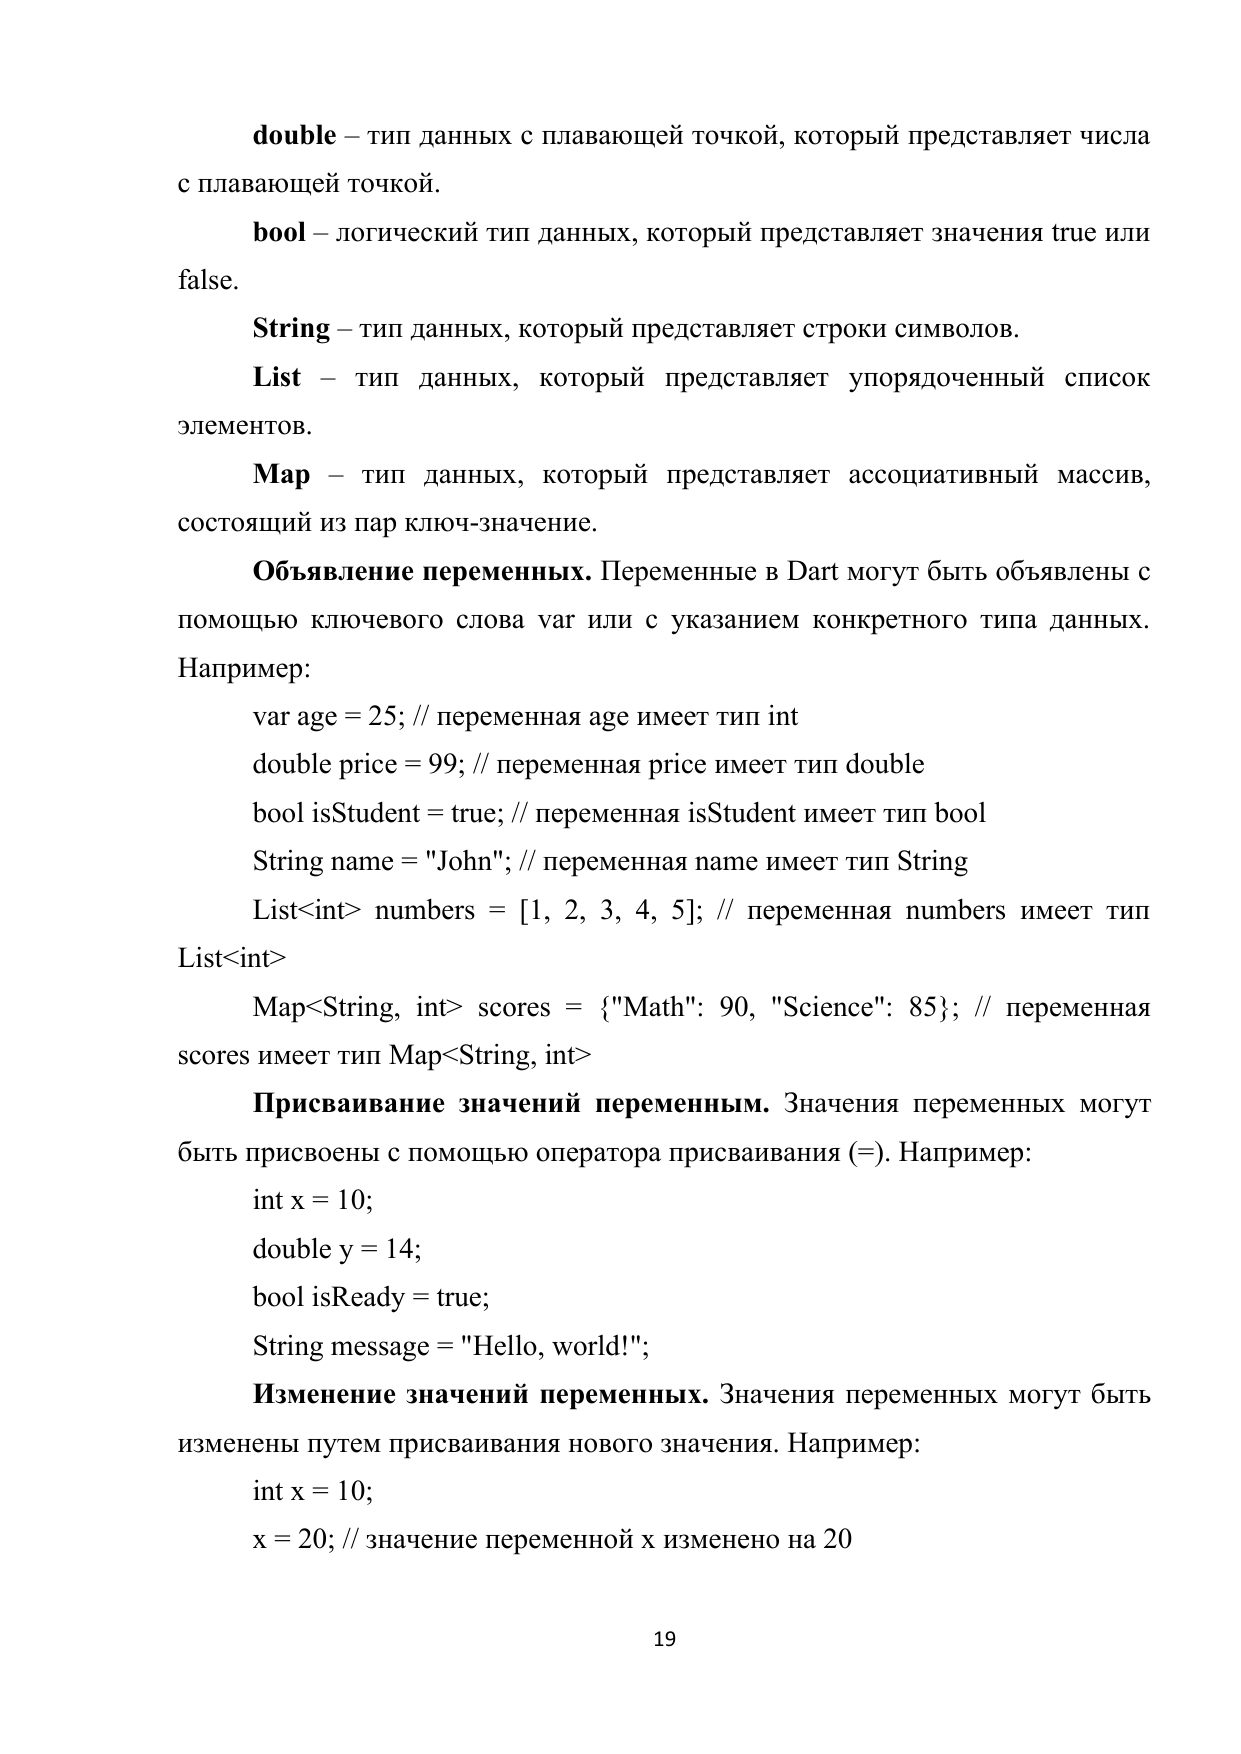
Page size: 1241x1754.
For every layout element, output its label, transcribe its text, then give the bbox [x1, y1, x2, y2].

text Map<String, int> scores = {"Math": 90, "Science": 85}; // переменная scores имеет тип Map<String, int> [177, 990, 1152, 1071]
text Map – тип данных, который представляет ассоциативный массив, состоящий из пар ключ-значение. [177, 457, 1152, 538]
text double – тип данных с плавающей точкой, который представляет числа с плавающей точкой. [177, 118, 1152, 199]
text String name = "John"; // переменная name имеет тип String [177, 845, 1152, 877]
text Объявление переменных. Переменные в Dart могут быть объявлены с помощью ключевого слова var или с указанием конкретного типа данных. Например: [177, 554, 1152, 683]
text x = 20; // значение переменной x изменено на 20 [177, 1523, 1152, 1555]
text bool isReady = true; [177, 1281, 1152, 1313]
text bool – логический тип данных, который представляет значения true или false. [177, 215, 1152, 296]
text double y = 14; [177, 1232, 1152, 1264]
text String message = "Hello, world!"; [177, 1329, 1152, 1361]
text String – тип данных, который представляет строки символов. [177, 312, 1152, 344]
text int x = 10; [177, 1184, 1152, 1216]
text List<int> numbers = [1, 2, 3, 4, 5]; // переменная numbers имеет тип List<int> [177, 893, 1152, 974]
text var age = 25; // переменная age имеет тип int [177, 699, 1152, 732]
text bool isStudent = true; // переменная isStudent имеет тип bool [177, 796, 1152, 828]
text double price = 99; // переменная price имеет тип double [177, 748, 1152, 780]
text Присваивание значений переменным. Значения переменных могут быть присвоены с помощью оператора присваивания (=). Например: [177, 1087, 1152, 1168]
text List – тип данных, который представляет упорядоченный список элементов. [177, 360, 1152, 441]
text int x = 10; [177, 1474, 1152, 1507]
text Изменение значений переменных. Значения переменных могут быть изменены путем присваивания нового значения. Например: [177, 1377, 1152, 1458]
